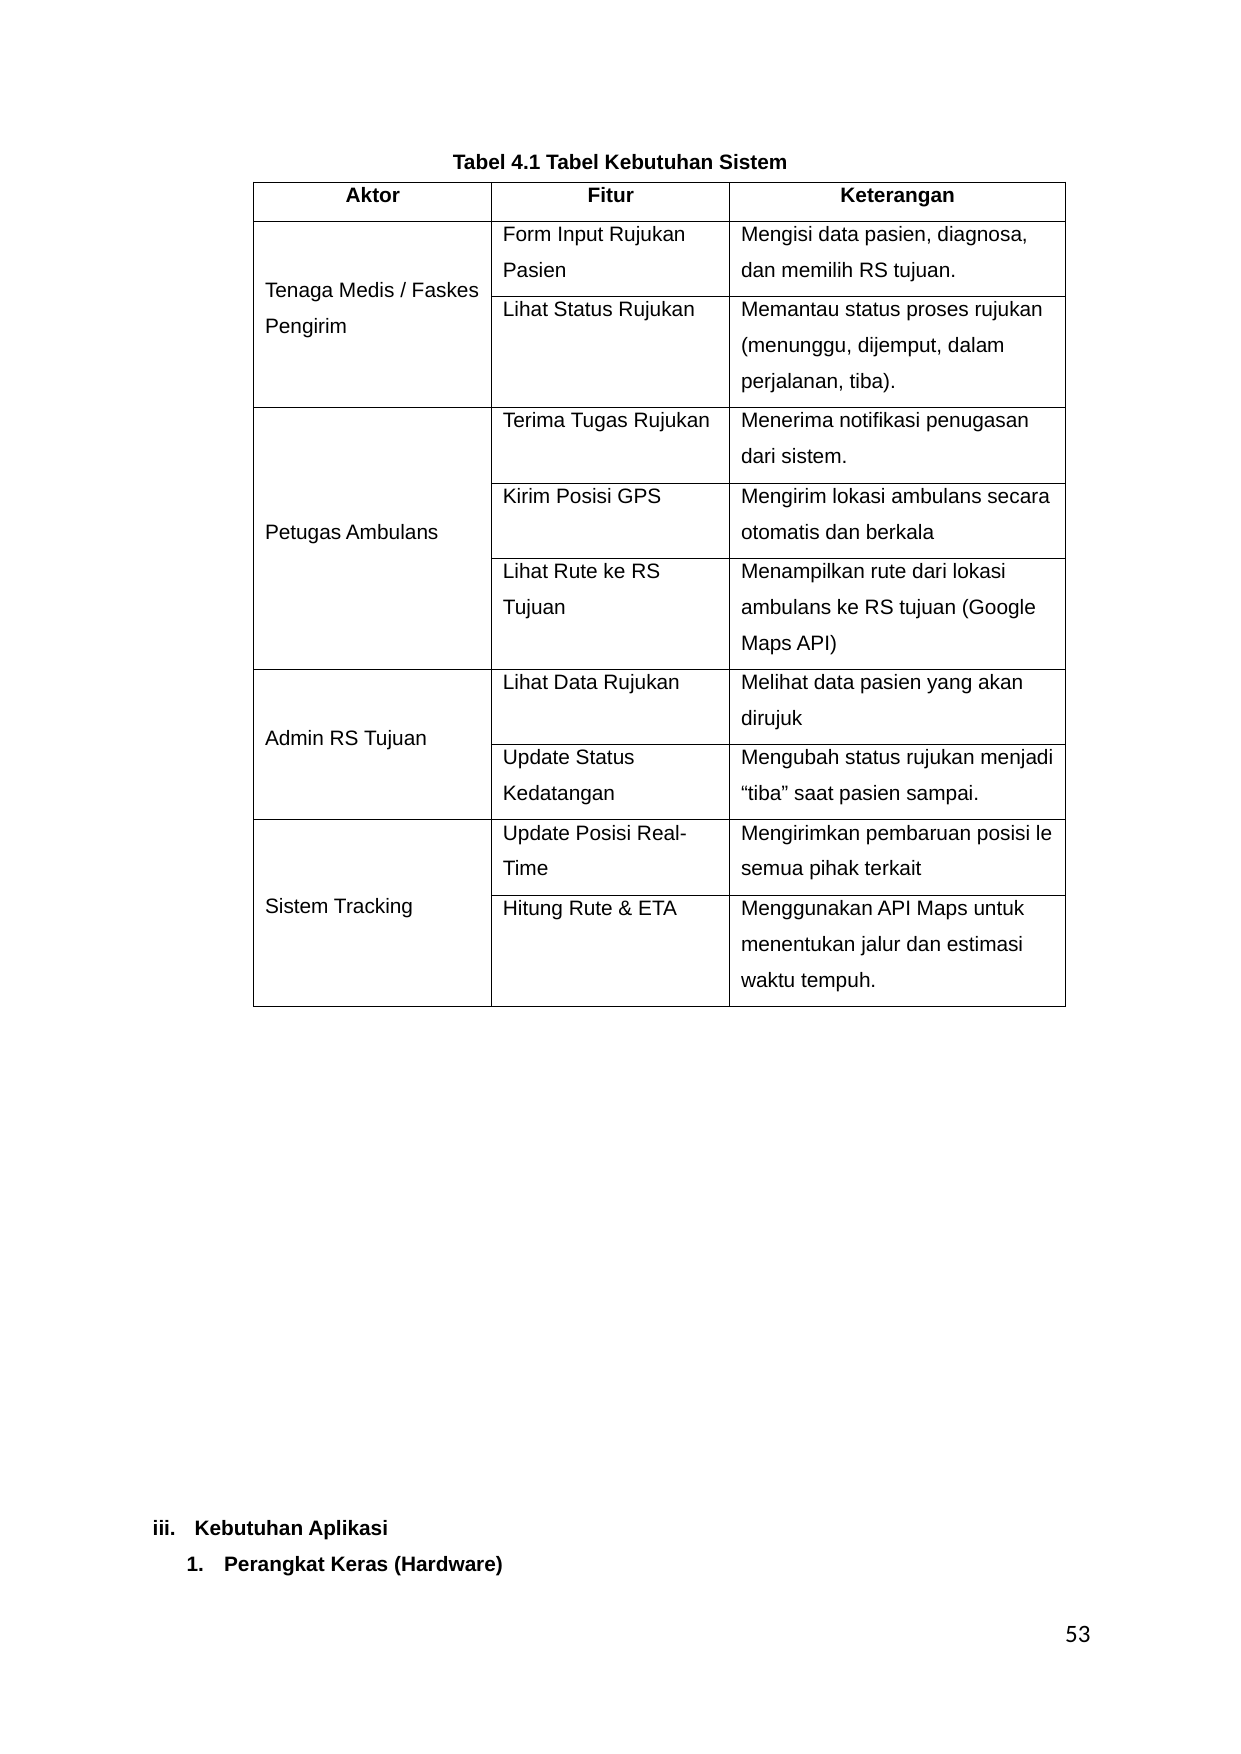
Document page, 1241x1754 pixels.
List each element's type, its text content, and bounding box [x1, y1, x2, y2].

table_cell Mengisi data pasien, diagnosa, dan memilih RS tujuan. [730, 222, 1065, 296]
table_cell Menampilkan rute dari lokasi ambulans ke RS tujuan (Google Maps API) [730, 559, 1065, 669]
table_cell Lihat Data Rujukan [492, 670, 729, 744]
table_cell Melihat data pasien yang akan dirujuk [730, 670, 1065, 744]
table_cell Lihat Status Rujukan [492, 297, 729, 407]
table_cell Sistem Tracking [254, 820, 491, 1006]
table_cell Terima Tugas Rujukan [492, 408, 729, 482]
table_header Keterangan [730, 183, 1065, 221]
list Kebutuhan Aplikasi [176, 1516, 1090, 1540]
table_cell Update Status Kedatangan [492, 745, 729, 819]
table_header Aktor [254, 183, 491, 221]
table_cell Update Posisi Real-Time [492, 820, 729, 894]
table_cell Mengirimkan pembaruan posisi le semua pihak terkait [730, 820, 1065, 894]
table_cell Menerima notifikasi penugasan dari sistem. [730, 408, 1065, 482]
subtitle Tabel 4.1 Tabel Kebutuhan Sistem [150, 150, 1090, 174]
table_cell Kirim Posisi GPS [492, 484, 729, 558]
table_cell Menggunakan API Maps untuk menentukan jalur dan estimasi waktu tempuh. [730, 896, 1065, 1006]
table_header Fitur [492, 183, 729, 221]
table_cell Lihat Rute ke RS Tujuan [492, 559, 729, 669]
table_cell Memantau status proses rujukan (menunggu, dijemput, dalam perjalanan, tiba). [730, 297, 1065, 407]
table_cell Petugas Ambulans [254, 408, 491, 669]
table_cell Tenaga Medis / Faskes Pengirim [254, 222, 491, 407]
table_cell Mengirim lokasi ambulans secara otomatis dan berkala [730, 484, 1065, 558]
table_cell Form Input Rujukan Pasien [492, 222, 729, 296]
table_cell Hitung Rute & ETA [492, 896, 729, 1006]
list Perangkat Keras (Hardware) [186, 1552, 1090, 1576]
table_cell Mengubah status rujukan menjadi “tiba” saat pasien sampai. [730, 745, 1065, 819]
table_cell Admin RS Tujuan [254, 670, 491, 819]
